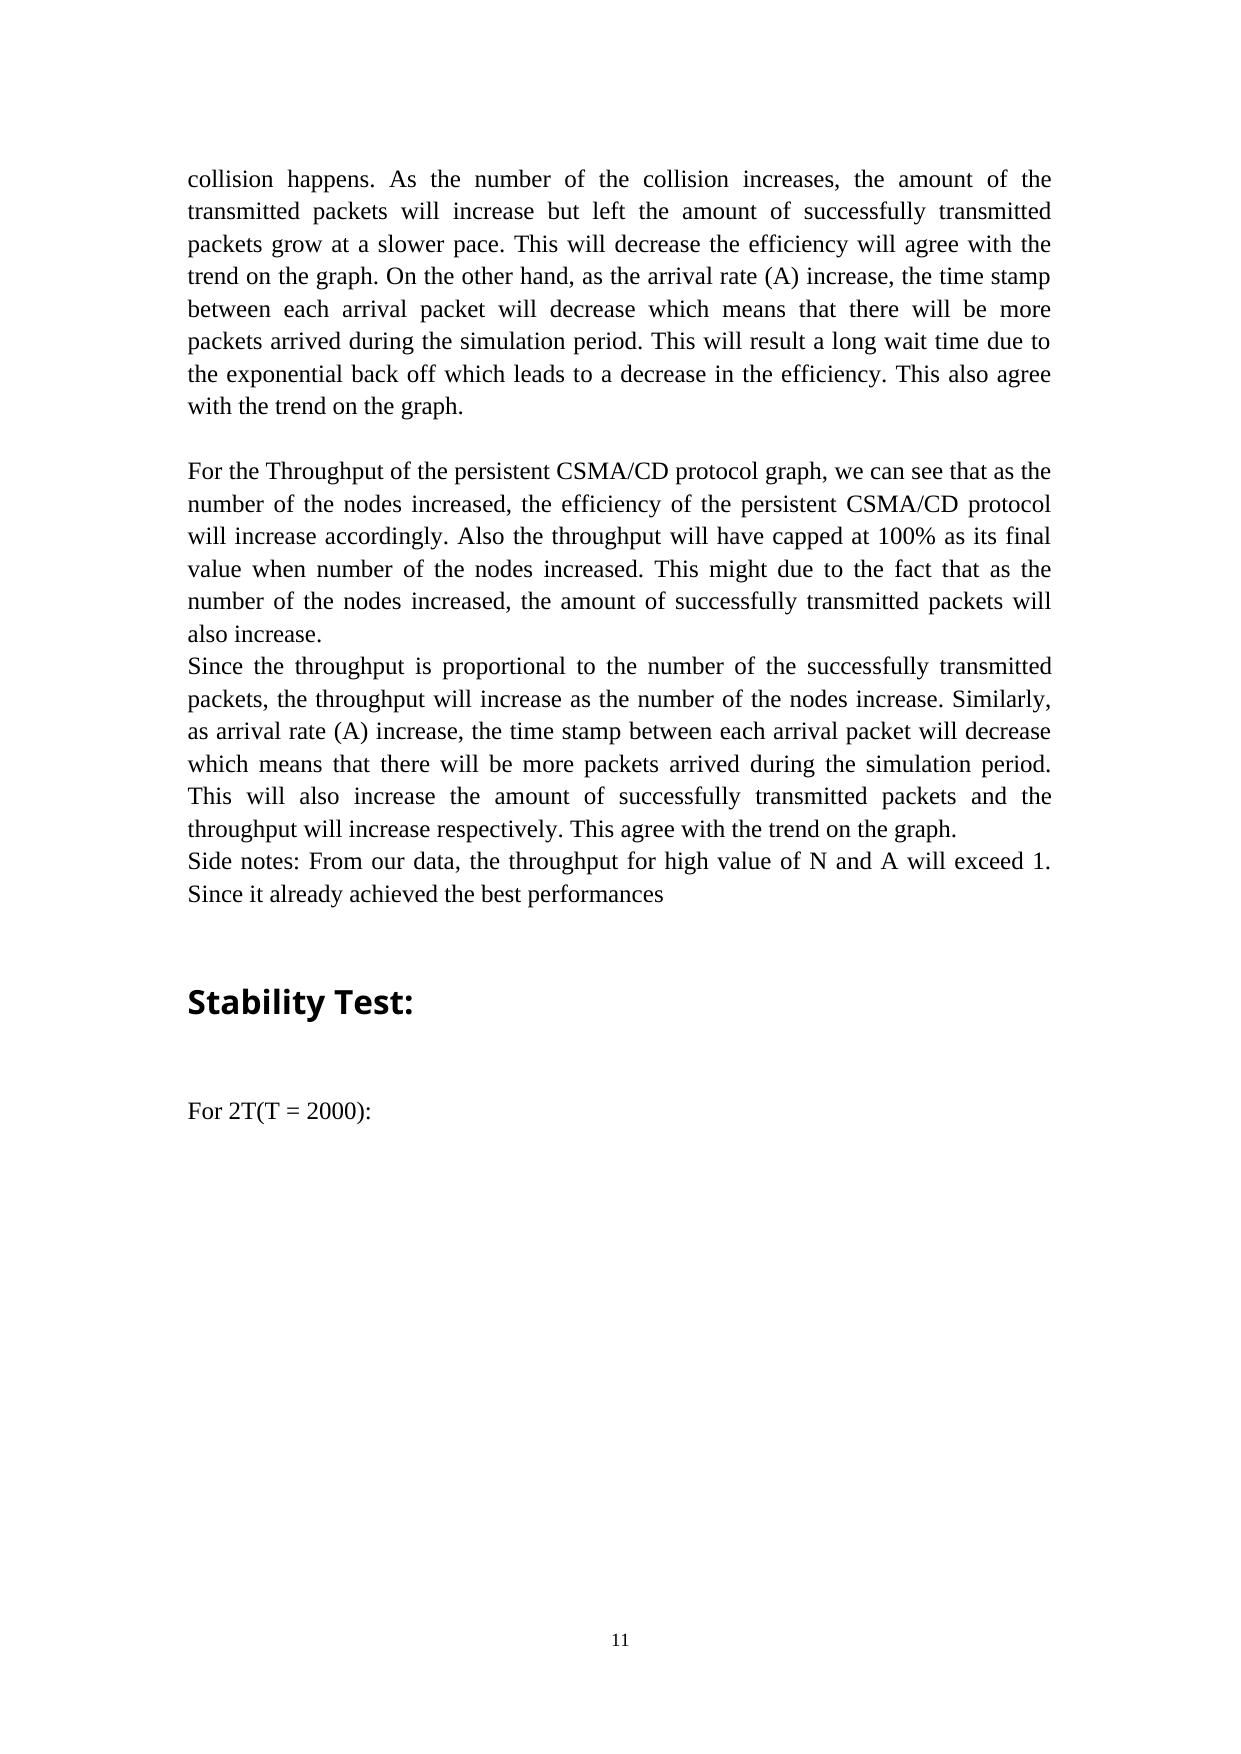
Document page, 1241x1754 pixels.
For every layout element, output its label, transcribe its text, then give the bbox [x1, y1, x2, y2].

text For 2T(T = 2000): [187, 1094, 1053, 1127]
subtitle Stability Test: [187, 969, 1053, 1034]
text Side notes: From our data, the throughput for high value of N and A will exceed 1. Since it already achieved the best performances [187, 844, 1053, 909]
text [187, 162, 1053, 422]
text For the Throughput of the persistent CSMA/CD protocol graph, we can see that as the number of the nodes increased, the efficiency of the persistent CSMA/CD protocol will increase accordingly. Also the throughput will have capped at 100% as its final value when number of the nodes increased. This might due to the fact that as the number of the nodes increased, the amount of successfully transmitted packets will also increase. [187, 454, 1053, 649]
text Since the throughput is proportional to the number of the successfully transmitted packets, the throughput will increase as the number of the nodes increase. Similarly, as arrival rate (A) increase, the time stamp between each arrival packet will decrease which means that there will be more packets arrived during the simulation period. This will also increase the amount of successfully transmitted packets and the throughput will increase respectively. This agree with the trend on the graph. [187, 649, 1053, 844]
